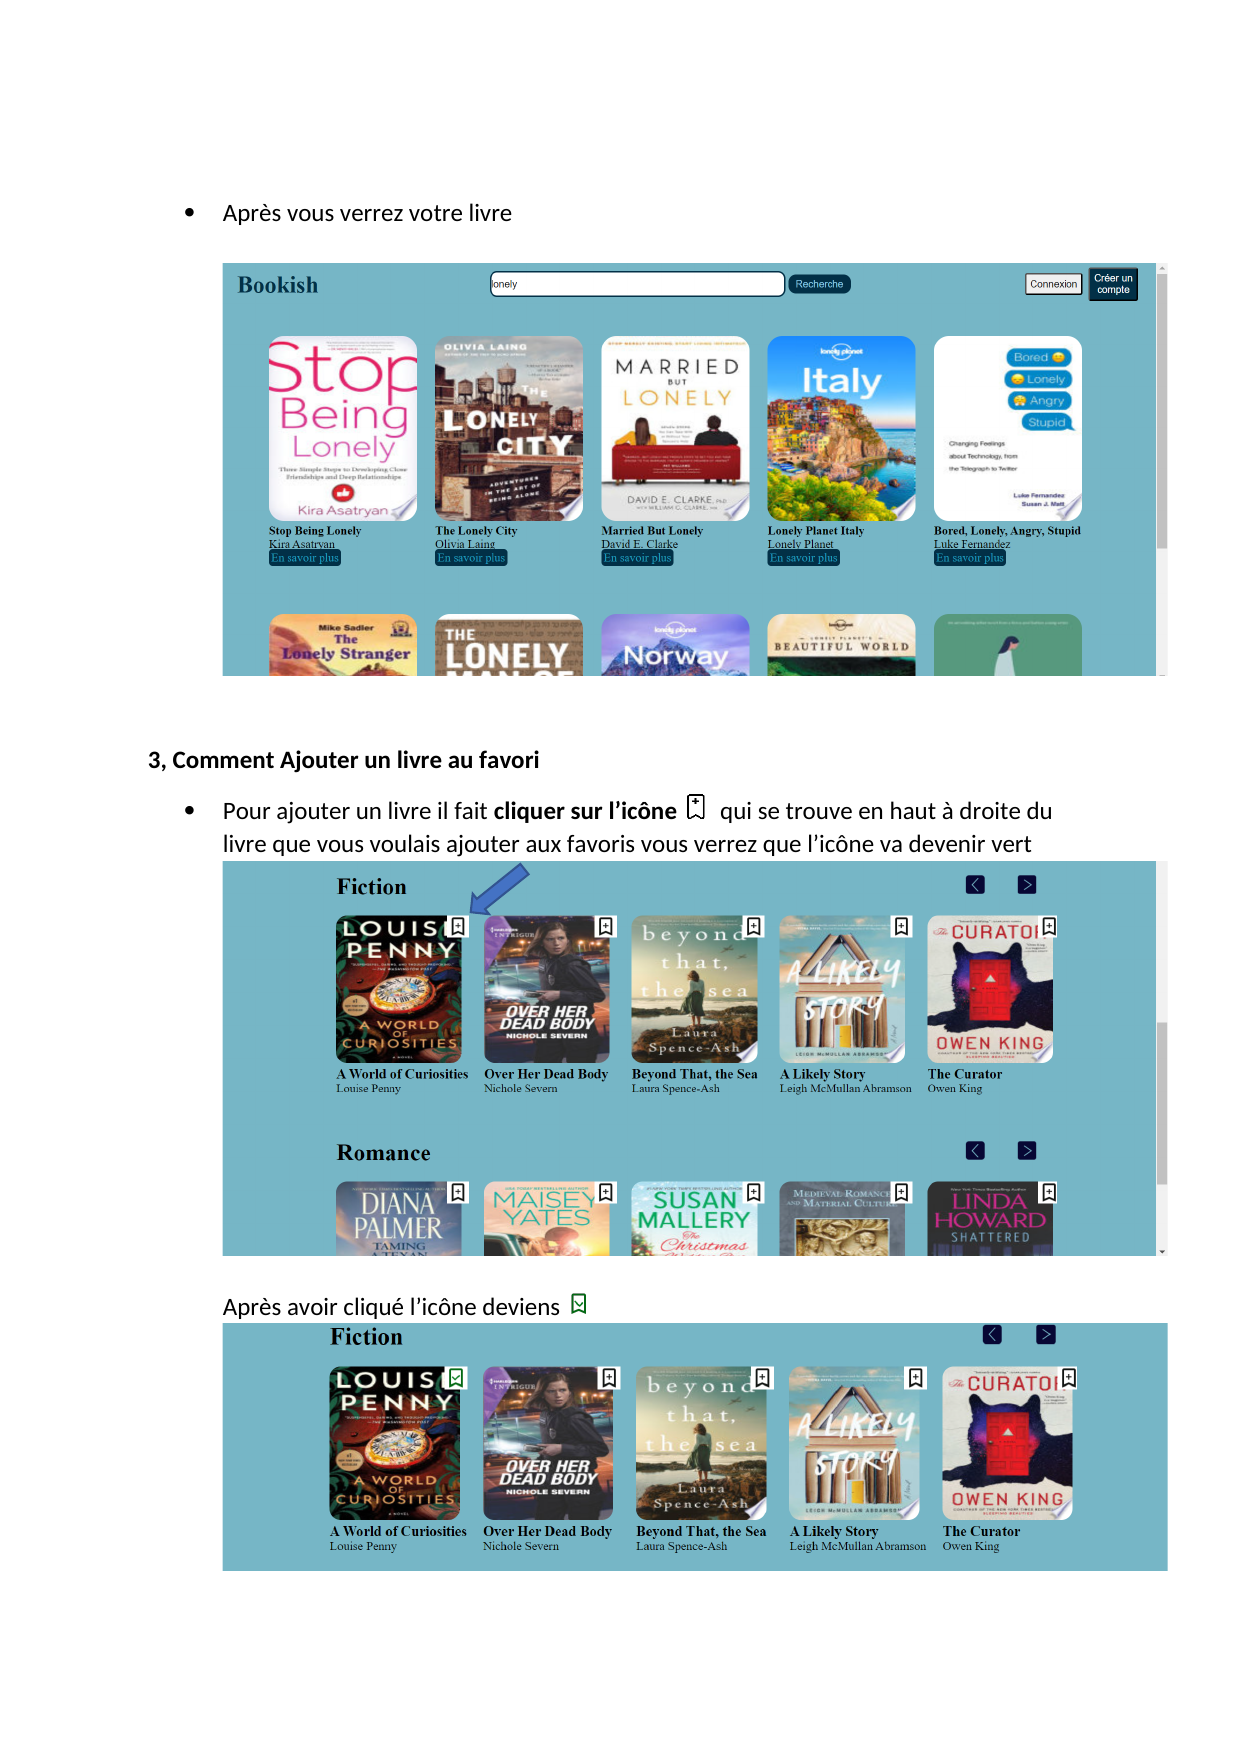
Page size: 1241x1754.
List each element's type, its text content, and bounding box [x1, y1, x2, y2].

list Après vous verrez votre livre [185, 197, 1093, 228]
picture [222, 263, 1168, 676]
list Pour ajouter un livre il fait cliquer sur l’icône qui se trouve en haut à droite du livre que vous voulais ajouter aux favoris vous verrez que l’icône va devenir vert [185, 793, 1093, 859]
text 3, Comment Ajouter un livre au favori [148, 744, 1093, 774]
list Après avoir cliqué l’icône deviens [223, 1291, 1093, 1321]
picture [222, 861, 1168, 1256]
picture [682, 793, 709, 820]
picture [222, 1323, 1168, 1571]
picture [566, 1291, 590, 1316]
